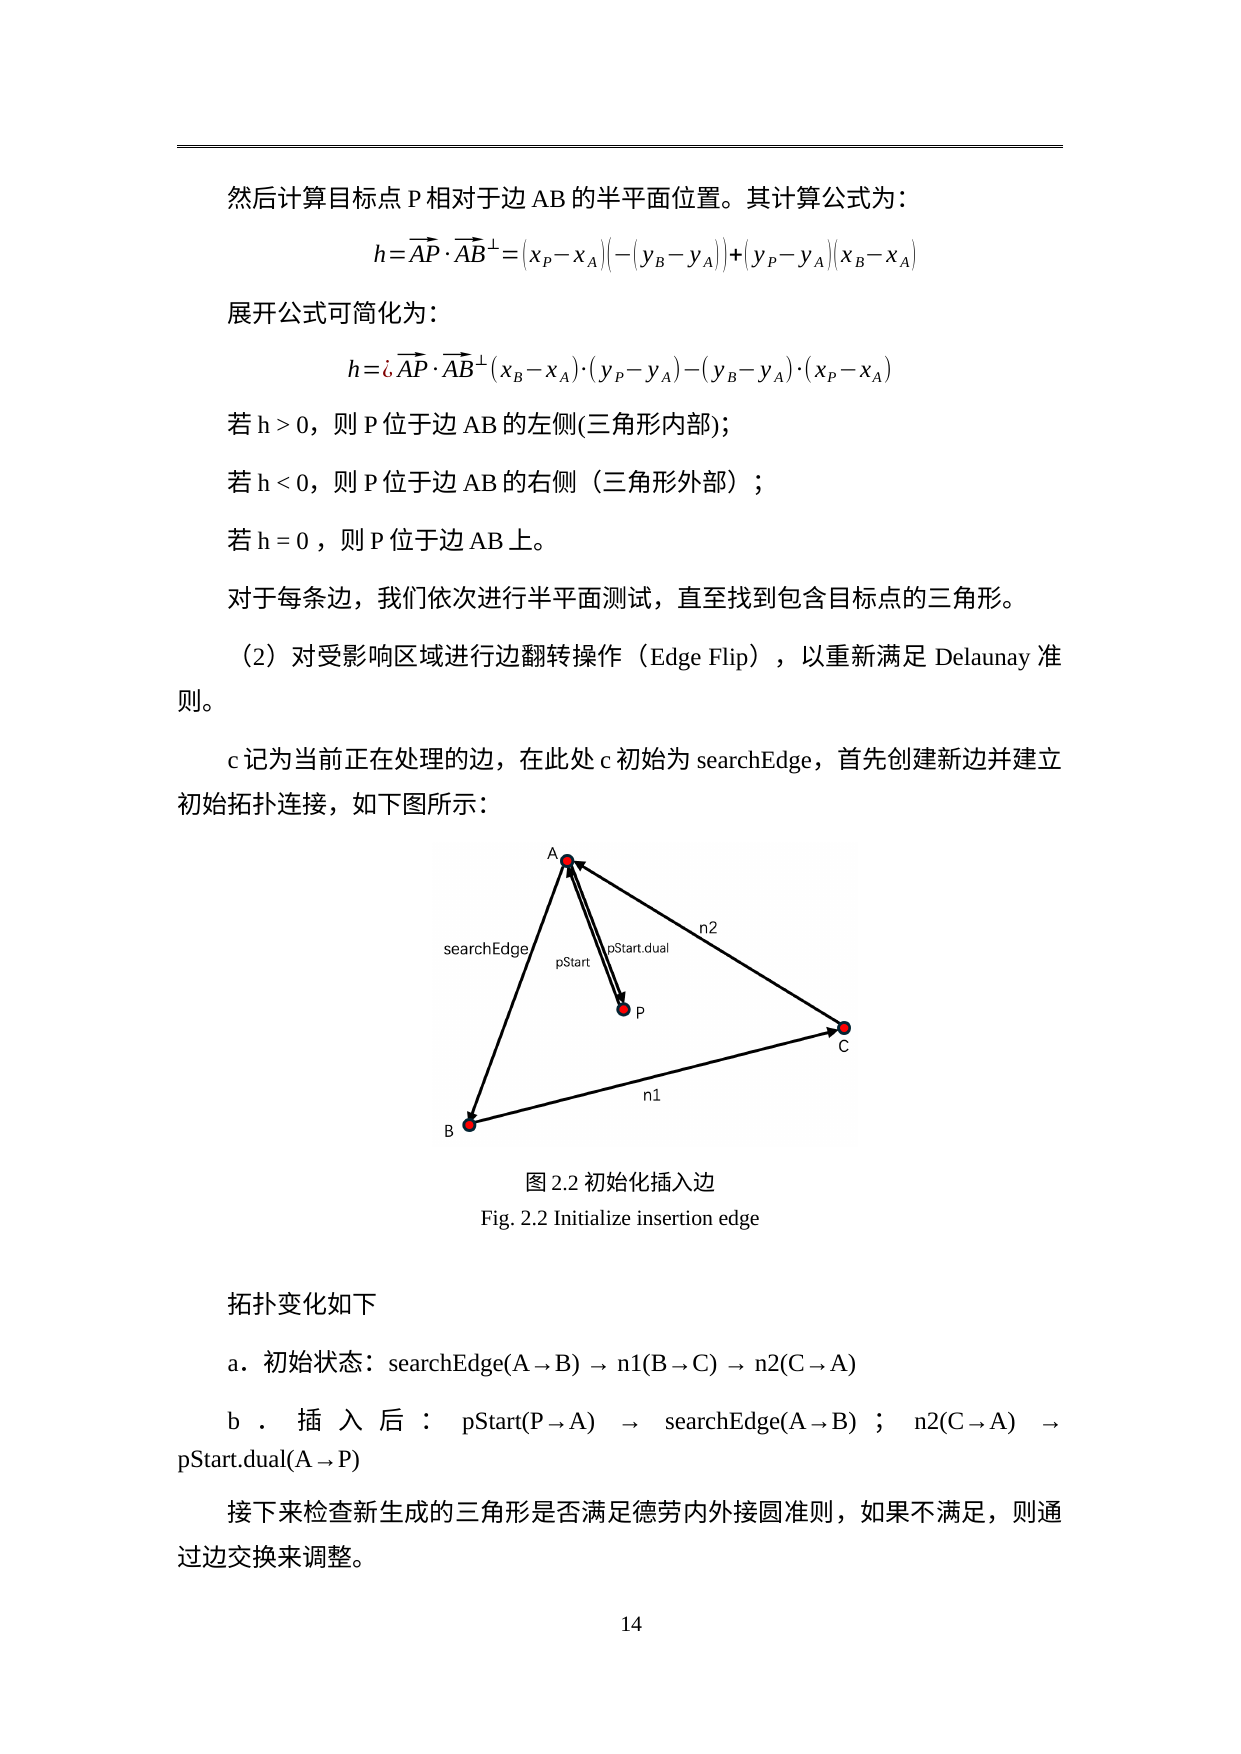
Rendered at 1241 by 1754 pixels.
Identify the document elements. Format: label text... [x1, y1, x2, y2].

text 展开公式可简化为： [177, 293, 1063, 329]
text 若h < 0，则P位于边AB的右侧（三角形外部）； [177, 463, 1063, 499]
text 若h > 0，则P位于边AB的左侧(三角形内部)； [177, 405, 1063, 441]
text b．插入后：pStart(P→A) → searchEdge(A→B)；n2(C→A) → pStart.dual(A→P) [177, 1400, 1063, 1472]
text 然后计算目标点P相对于边AB的半平面位置。其计算公式为： [177, 178, 1063, 214]
text （2）对受影响区域进行边翻转操作（Edge Flip），以重新满足 Delaunay 准则。 [177, 636, 1063, 718]
text a．初始状态：searchEdge(A→B) → n1(B→C) → n2(C→A) [177, 1342, 1063, 1379]
text 若h = 0 ，则P位于边AB上。 [177, 520, 1063, 557]
text 对于每条边，我们依次进行半平面测试，直至找到包含目标点的三角形。 [177, 578, 1063, 614]
text 拓扑变化如下 [177, 1285, 1063, 1321]
text 图2.2 初始化插入边 [177, 1165, 1063, 1197]
list c记为当前正在处理的边，在此处c初始为searchEdge，首先创建新边并建立初始拓扑连接，如下图所示： [177, 739, 1063, 821]
picture [432, 842, 858, 1147]
text Fig. 2.2 Initialize insertion edge [177, 1205, 1063, 1230]
text 接下来检查新生成的三角形是否满足德劳内外接圆准则，如果不满足，则通过边交换来调整。 [177, 1492, 1063, 1574]
